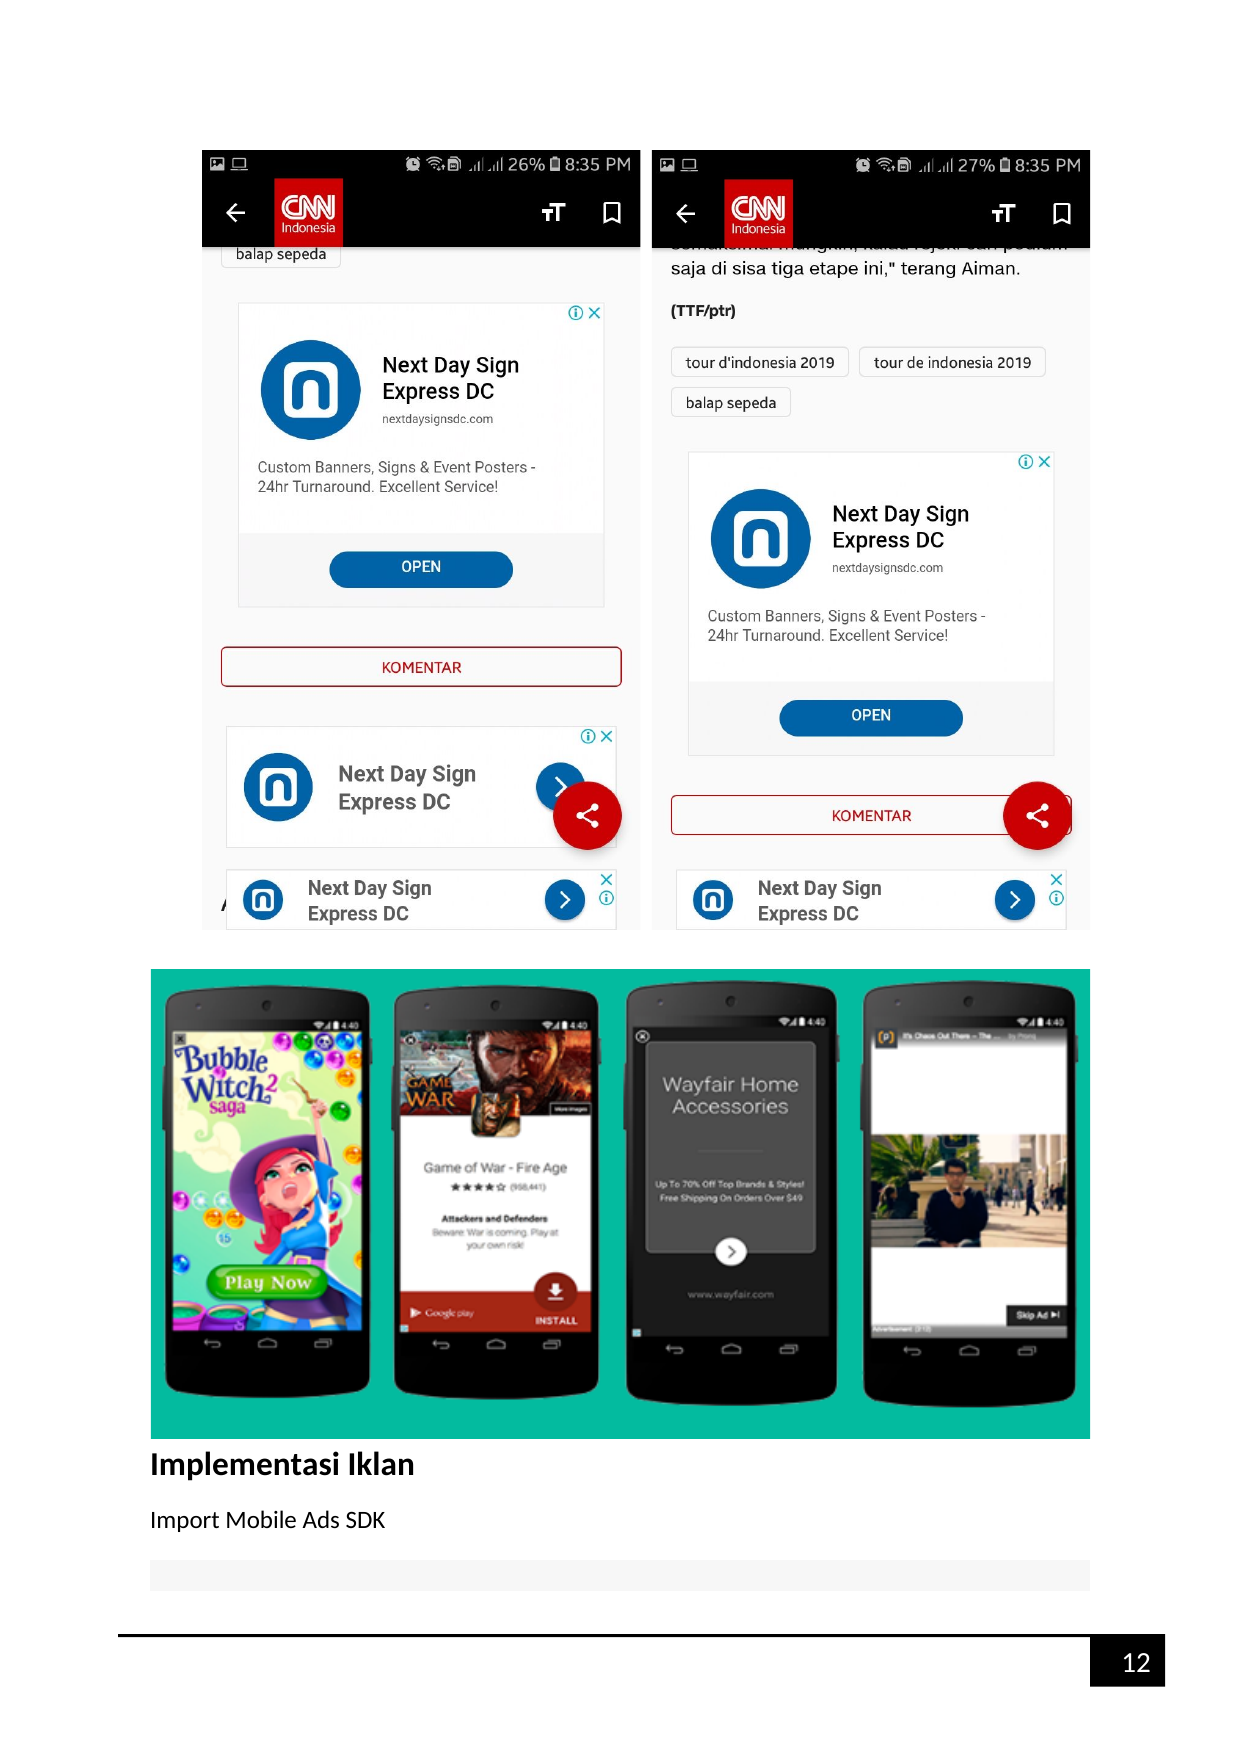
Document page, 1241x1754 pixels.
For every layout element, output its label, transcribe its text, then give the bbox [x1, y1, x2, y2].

text Import Mobile Ads SDK [150, 1504, 1090, 1535]
picture [150, 969, 1091, 1439]
subtitle Implementasi Iklan [150, 1443, 1090, 1484]
picture [202, 150, 641, 930]
picture [651, 150, 1091, 930]
